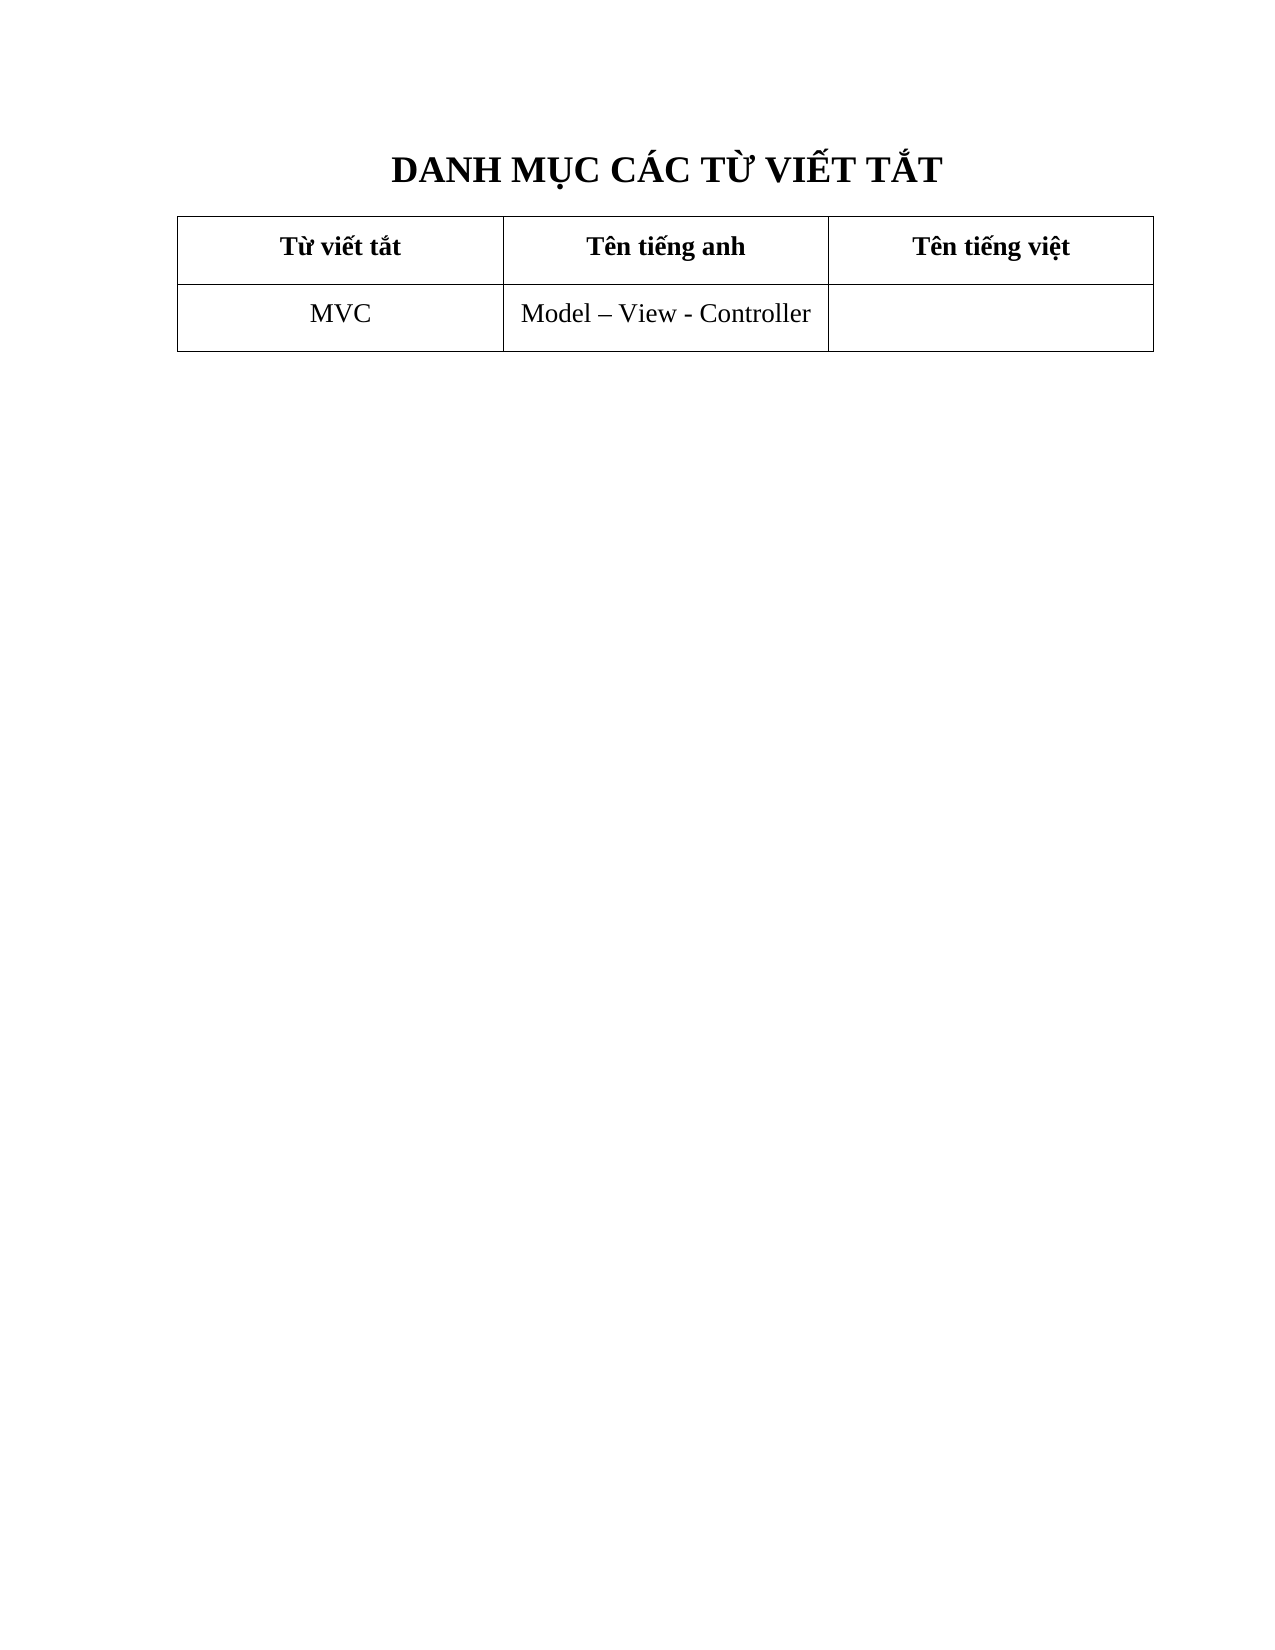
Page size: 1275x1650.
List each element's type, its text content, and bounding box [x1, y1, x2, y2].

table_cell [829, 285, 1153, 351]
table_header Tên tiếng việt [829, 217, 1153, 283]
table_cell Model – View - Controller [504, 285, 828, 351]
table_header Tên tiếng anh [504, 217, 828, 283]
text DANH MỤC CÁC TỪ VIẾT TẮT [177, 148, 1157, 191]
table_cell MVC [178, 285, 503, 351]
table_header Từ viết tắt [178, 217, 503, 283]
